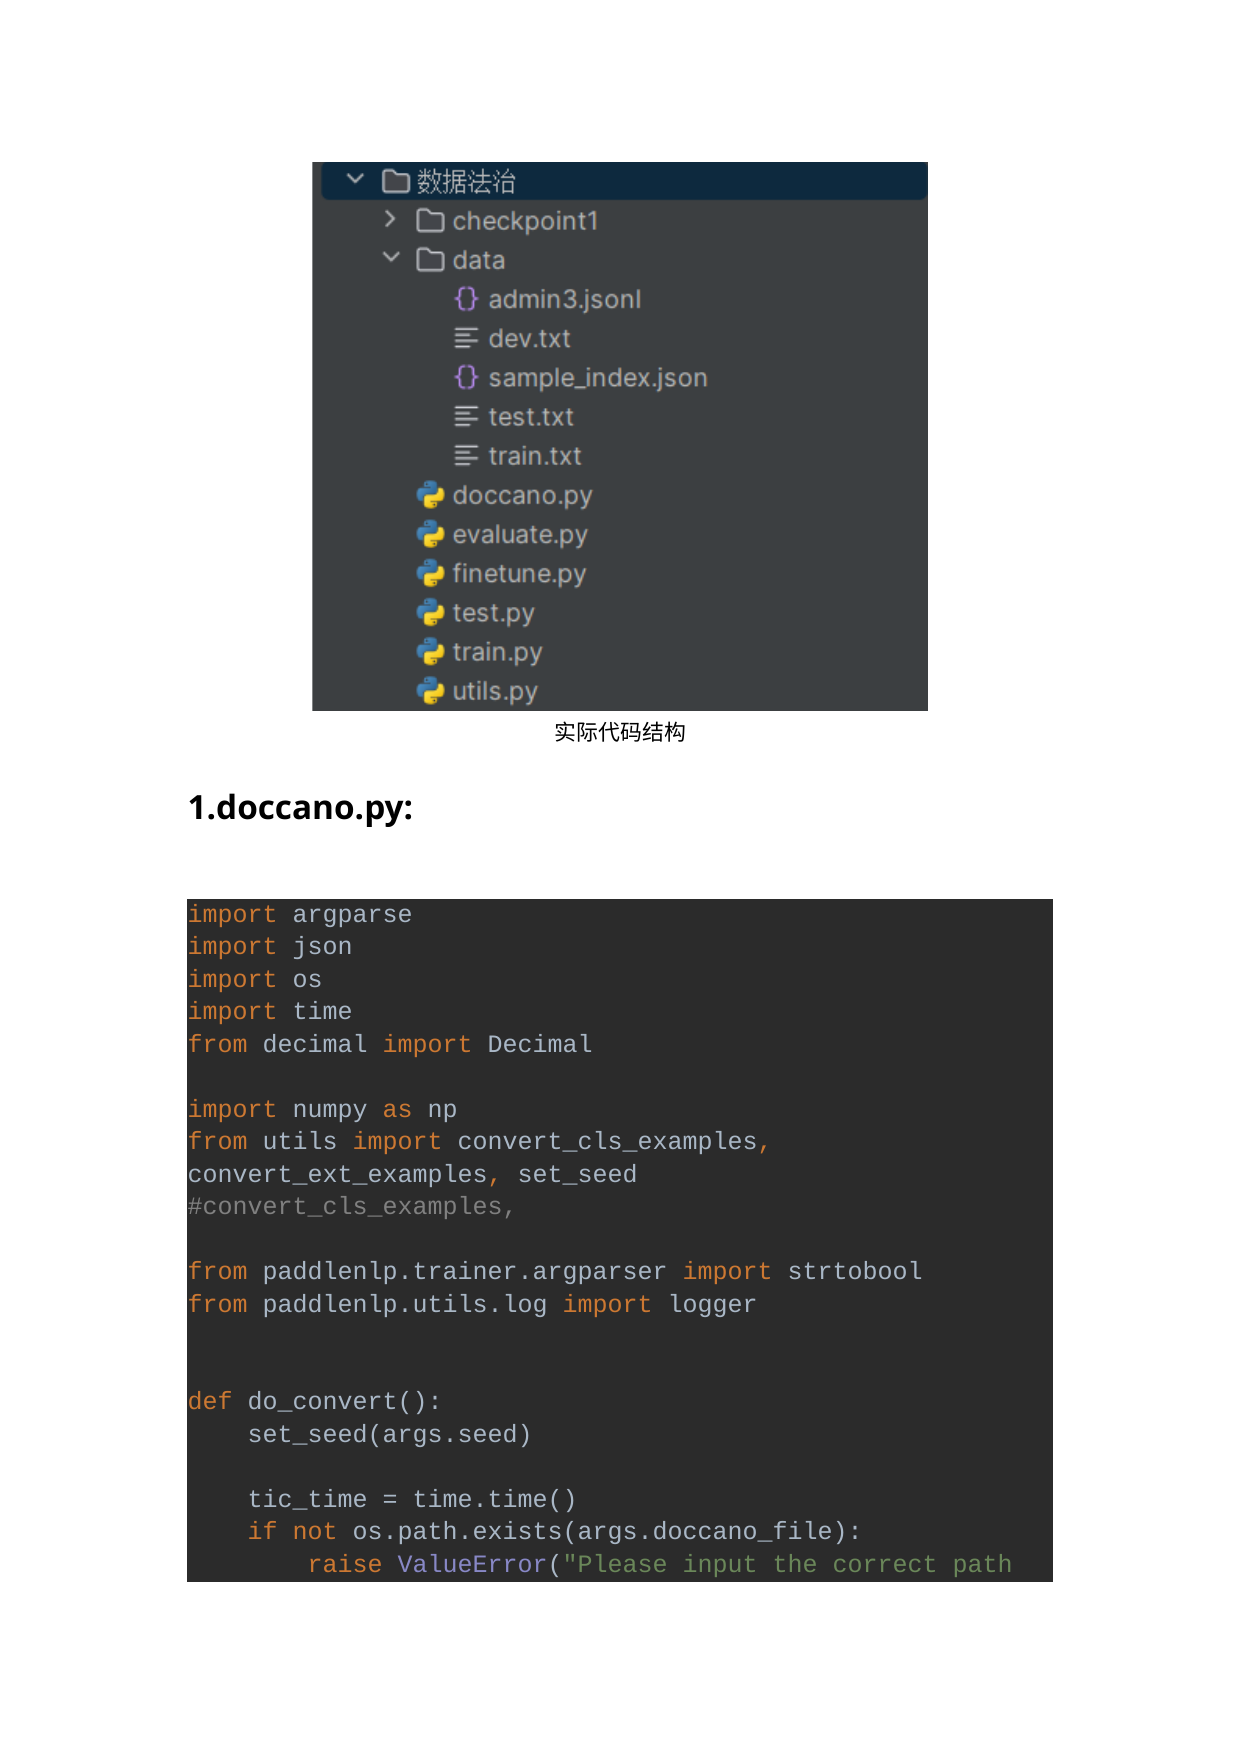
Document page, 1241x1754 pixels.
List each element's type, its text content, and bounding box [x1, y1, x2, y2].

picture [312, 162, 928, 711]
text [187, 899, 1053, 1582]
text 实际代码结构 [187, 714, 1053, 747]
subtitle 1.doccano.py: [187, 774, 1053, 839]
